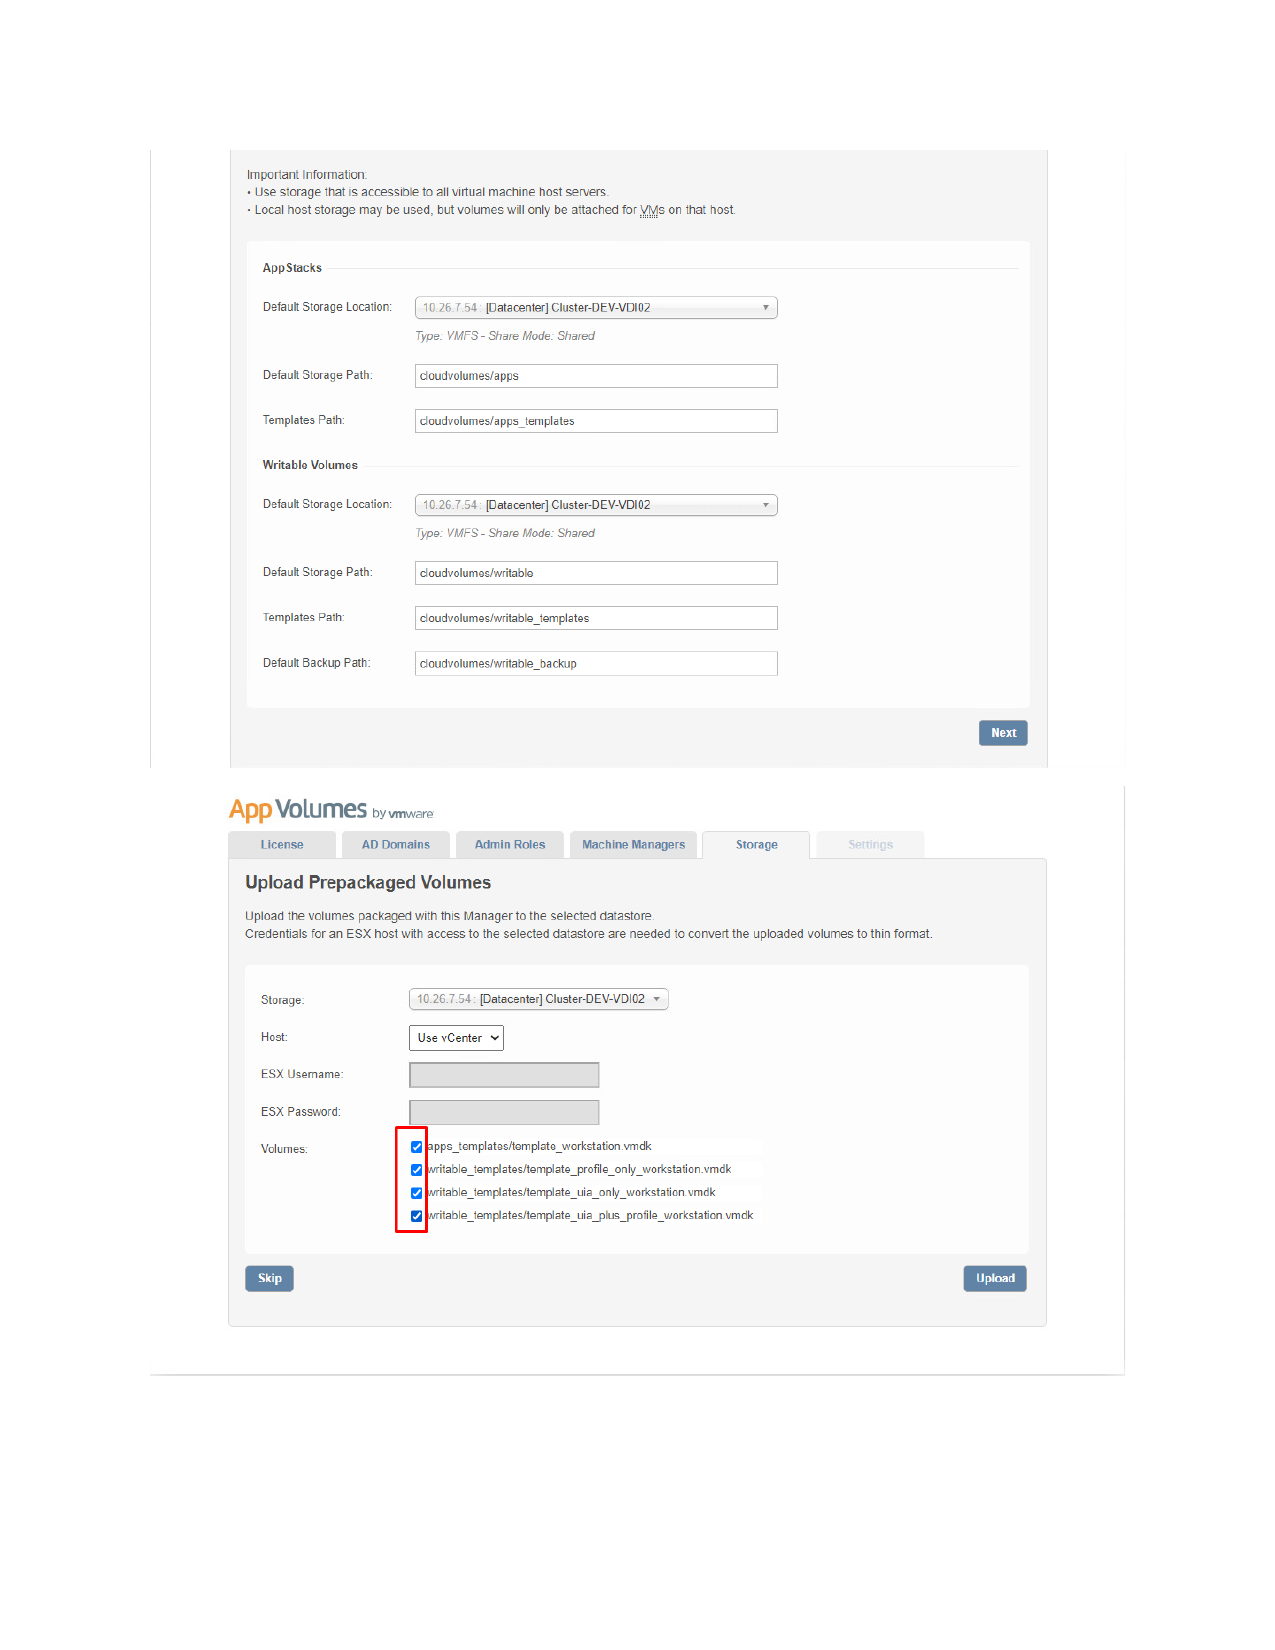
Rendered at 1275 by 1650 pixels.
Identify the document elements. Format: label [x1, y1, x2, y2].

picture [150, 150, 1125, 768]
picture [150, 786, 1125, 1376]
